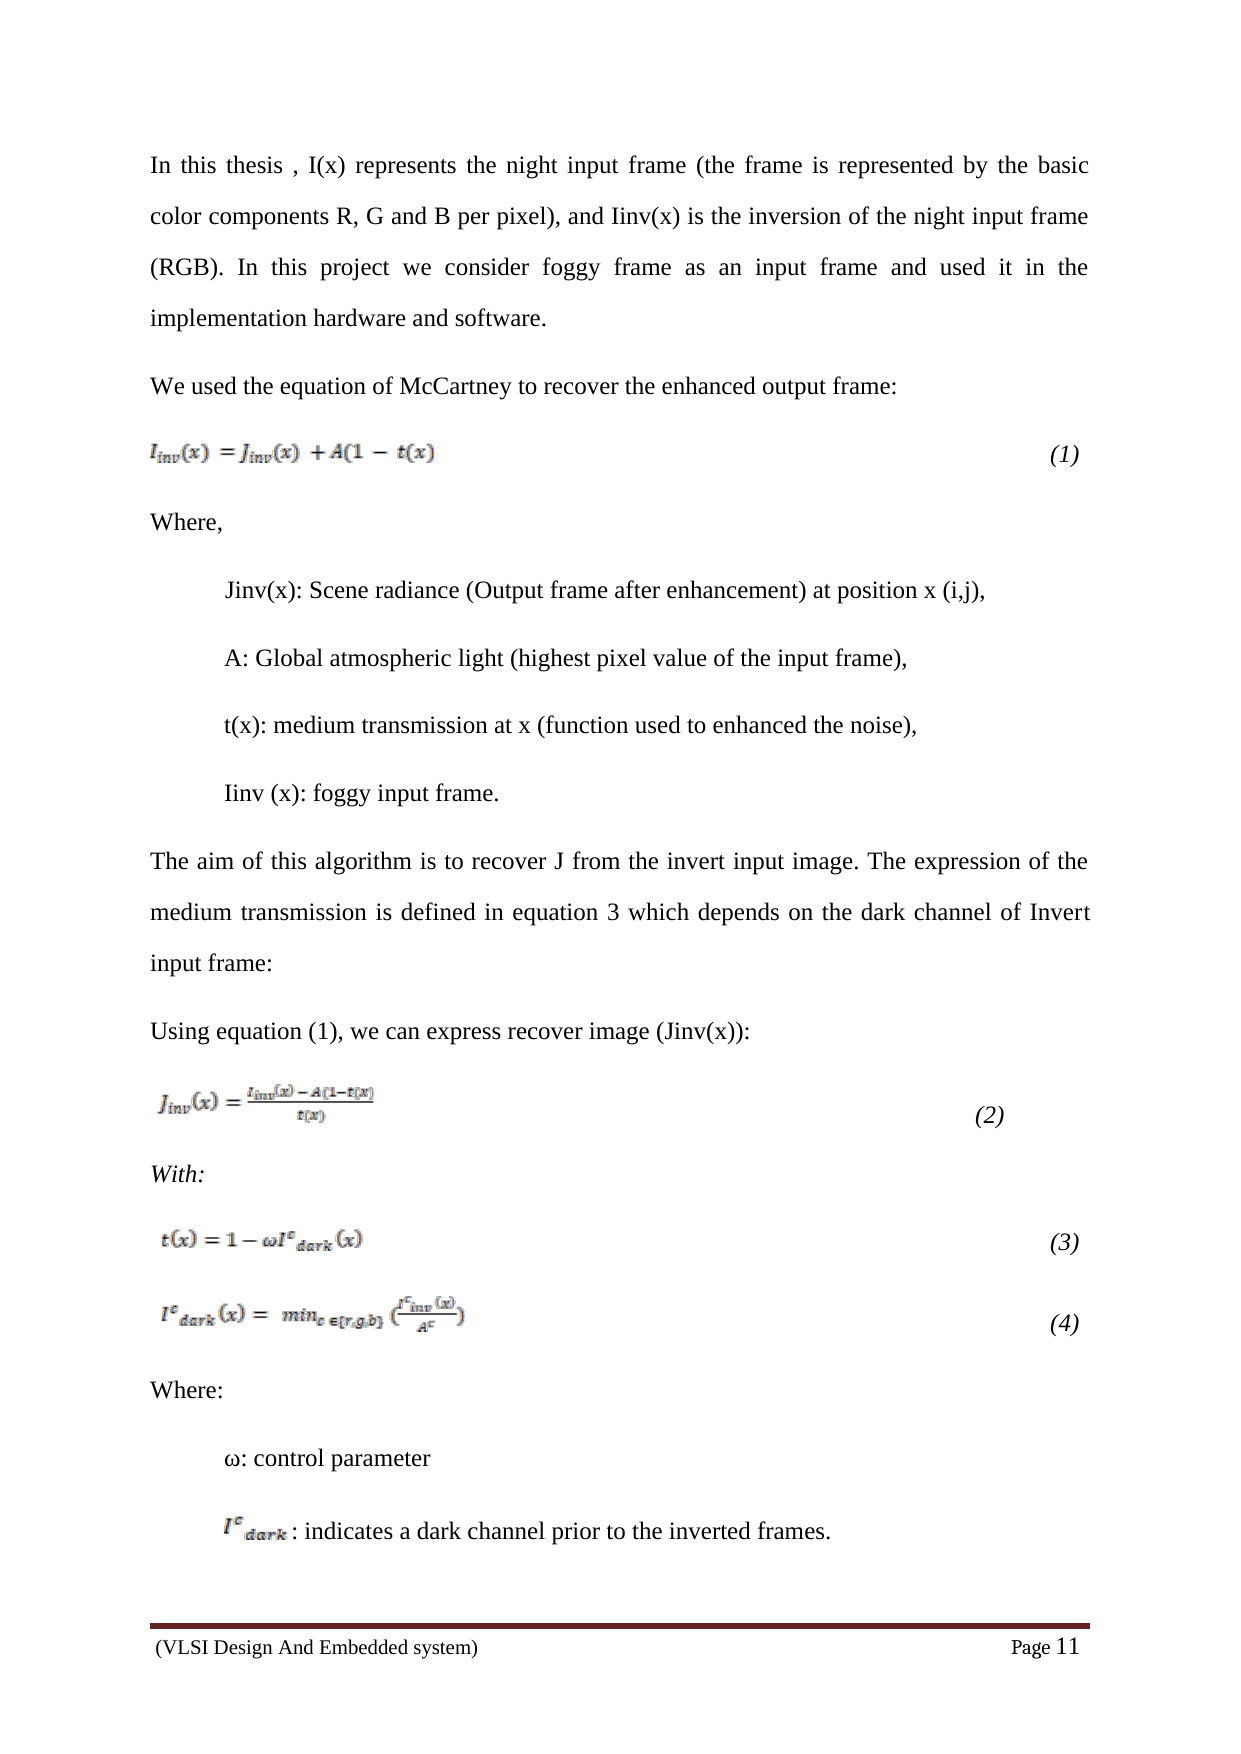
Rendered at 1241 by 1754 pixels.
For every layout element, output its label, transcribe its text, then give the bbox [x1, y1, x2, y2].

picture [223, 1511, 292, 1540]
picture [161, 1227, 363, 1251]
picture [161, 1295, 465, 1332]
text In this thesis , I(x) represents the night input frame (the frame is represented by the basic color components R, G and B per pixel), and Iinv(x) is the inversion of the night input frame (RGB). In this project we consider foggy frame as an input frame and used it in the implementation hardware and software. [150, 150, 1090, 332]
picture [156, 1083, 374, 1123]
text Jinv(x): Scene radiance (Output frame after enhancement) at position x (i,j), [150, 575, 1090, 603]
text Iinv (x): foggy input frame. [150, 778, 1090, 807]
text (3) [150, 1227, 1090, 1256]
text Using equation (1), we can express recover image (Jinv(x)): [150, 1016, 1090, 1045]
text (2) [150, 1084, 1090, 1128]
text t(x): medium transmission at x (function used to enhanced the noise), [150, 710, 1090, 739]
text Where: [150, 1376, 1090, 1404]
text : indicates a dark channel prior to the inverted frames. [224, 1511, 1090, 1545]
text ω: control parameter [150, 1443, 1090, 1472]
text A: Global atmospheric light (highest pixel value of the input frame), [150, 643, 1090, 671]
text We used the equation of McCartney to recover the enhanced output frame: [150, 371, 1090, 400]
text With: [150, 1159, 1090, 1188]
picture [150, 439, 435, 463]
text Where, [150, 507, 1090, 536]
text The aim of this algorithm is to recover J from the invert input image. The expression of the medium transmission is defined in equation 3 which depends on the dark channel of Invert input frame: [150, 846, 1090, 977]
